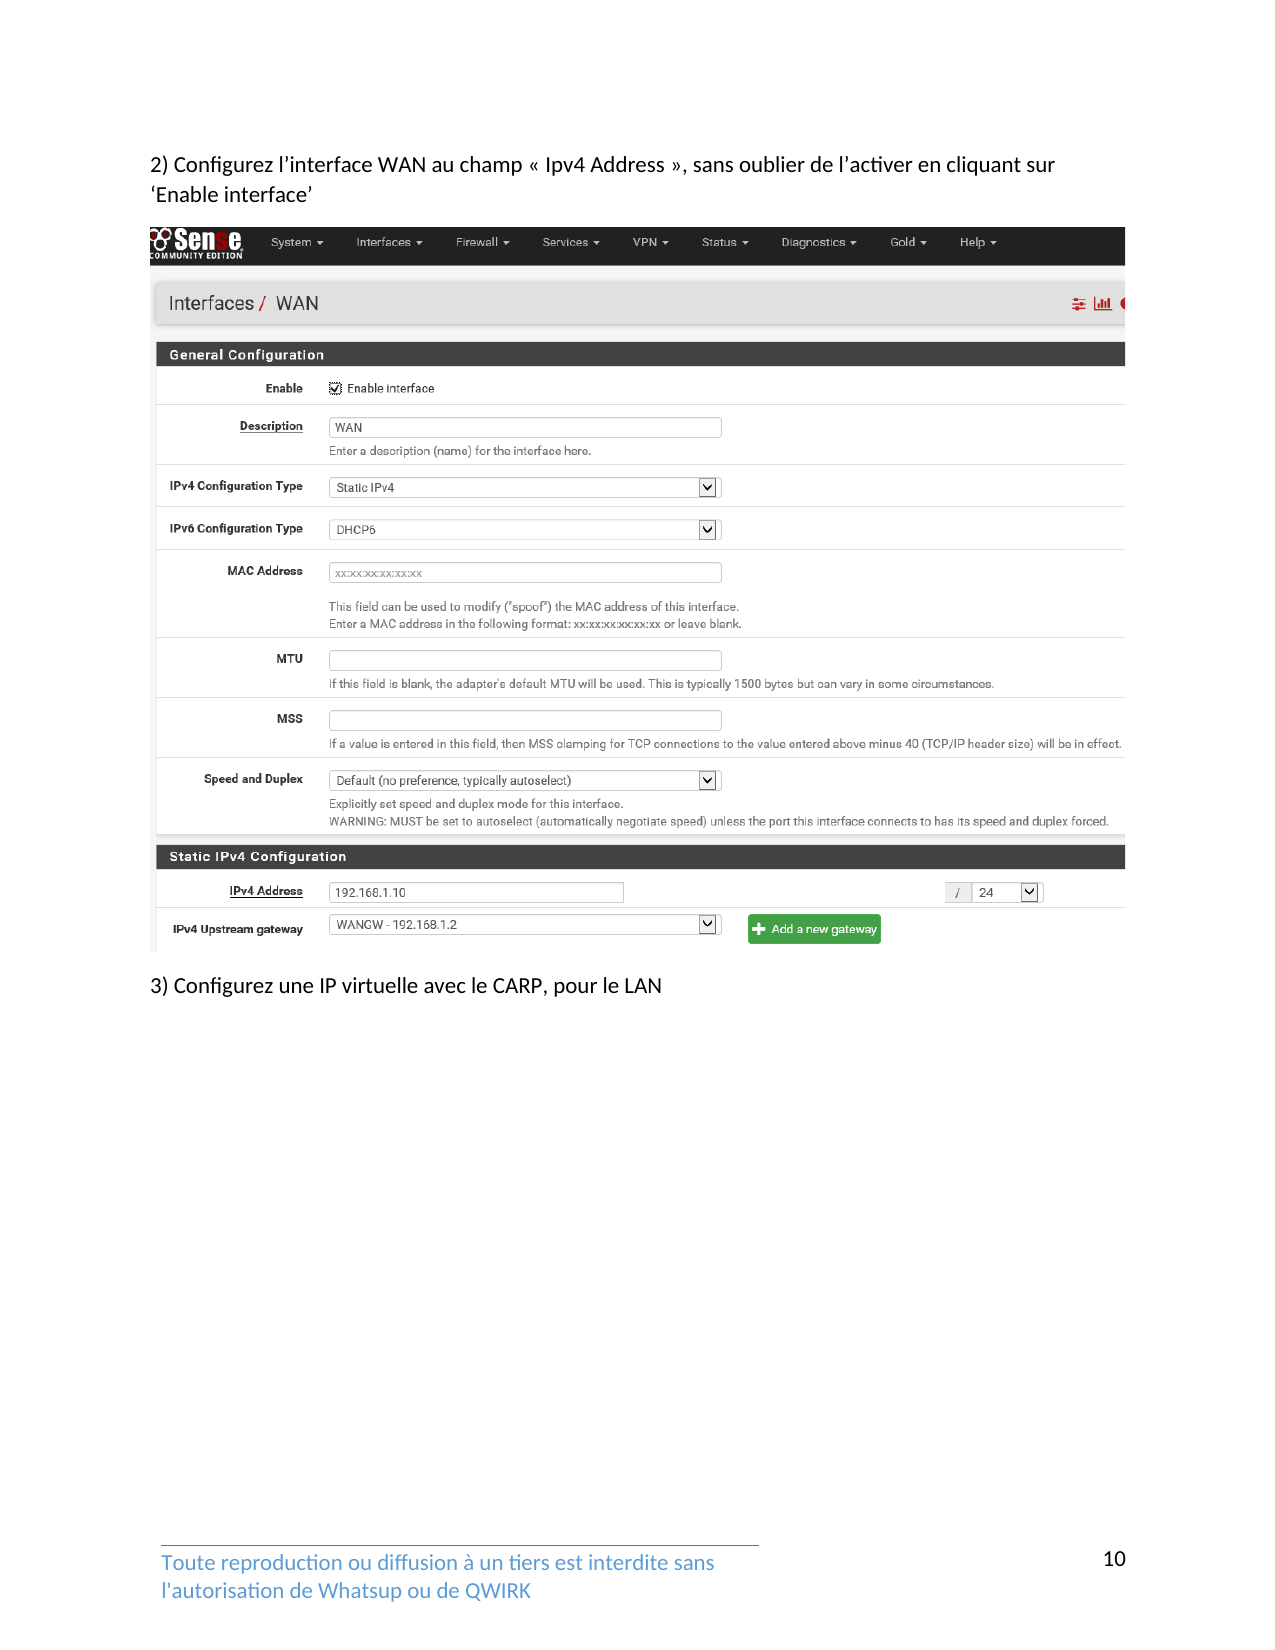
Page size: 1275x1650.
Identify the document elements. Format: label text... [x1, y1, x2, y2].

text 3) Configurez une IP virtuelle avec le CARP, pour le LAN [150, 971, 1125, 999]
picture [150, 227, 1125, 952]
text 2) Configurez l’interface WAN au champ « Ipv4 Address », sans oublier de l’activer en cliquant sur ‘Enable interface’ [150, 150, 1125, 208]
